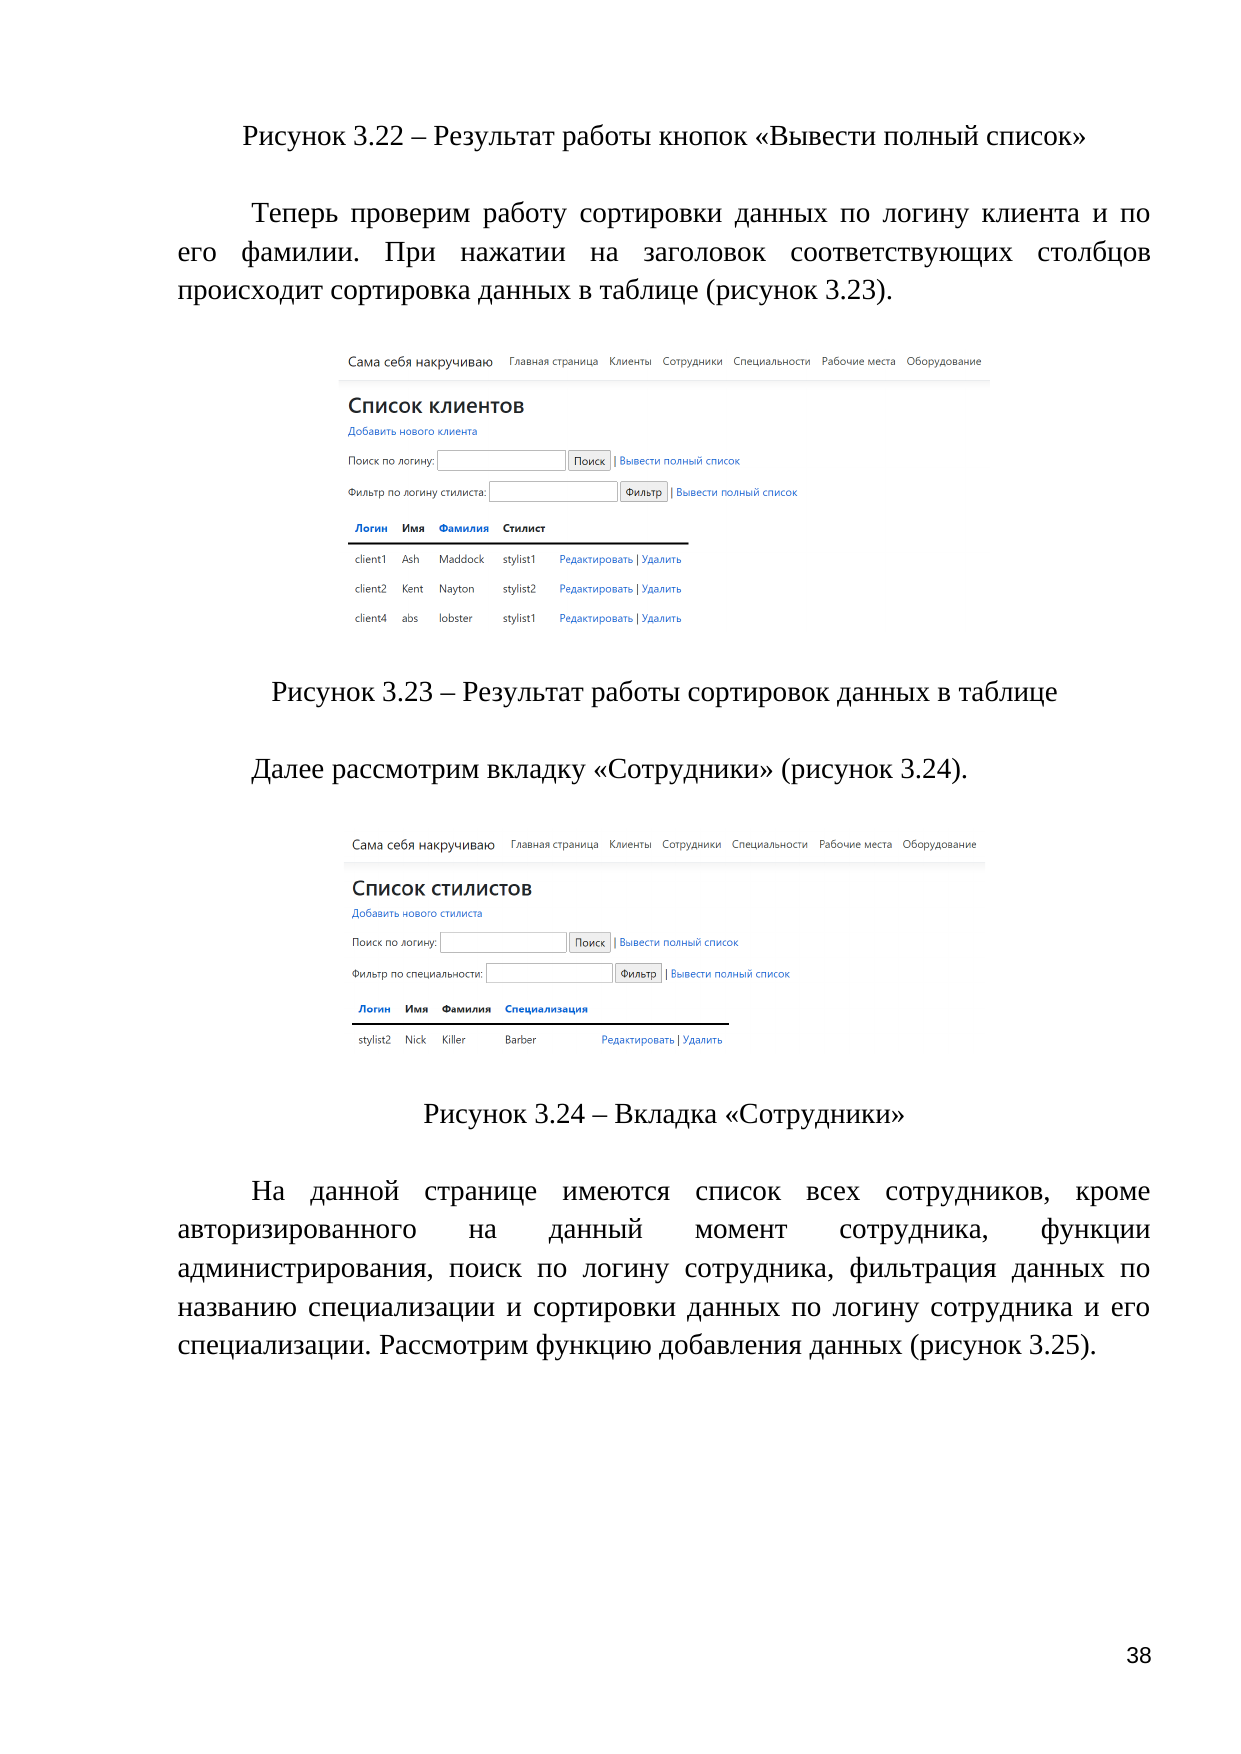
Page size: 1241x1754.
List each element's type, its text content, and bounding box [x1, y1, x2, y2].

text На данной странице имеются список всех сотрудников, кроме авторизированного на данный момент сотрудника, функции администрирования, поиск по логину сотрудника, фильтрация данных по названию специализации и сортировки данных по логину сотрудника и его специализации. Рассмотрим функцию добавления данных (рисунок 3.25). [177, 1173, 1152, 1361]
text Далее рассмотрим вкладку «Сотрудники» (рисунок 3.24). [177, 751, 1152, 784]
picture [343, 828, 986, 1054]
text Рисунок 3.24 – Вкладка «Сотрудники» [177, 1096, 1152, 1129]
text Рисунок 3.23 – Результат работы сортировок данных в таблице [177, 674, 1152, 707]
text Рисунок 3.22 – Результат работы кнопок «Вывести полный список» [177, 118, 1152, 152]
text Теперь проверим работу сортировки данных по логину клиента и по его фамилии. При нажатии на заголовок соответствующих столбцов происходит сортировка данных в таблице (рисунок 3.23). [177, 195, 1152, 306]
picture [338, 349, 990, 632]
